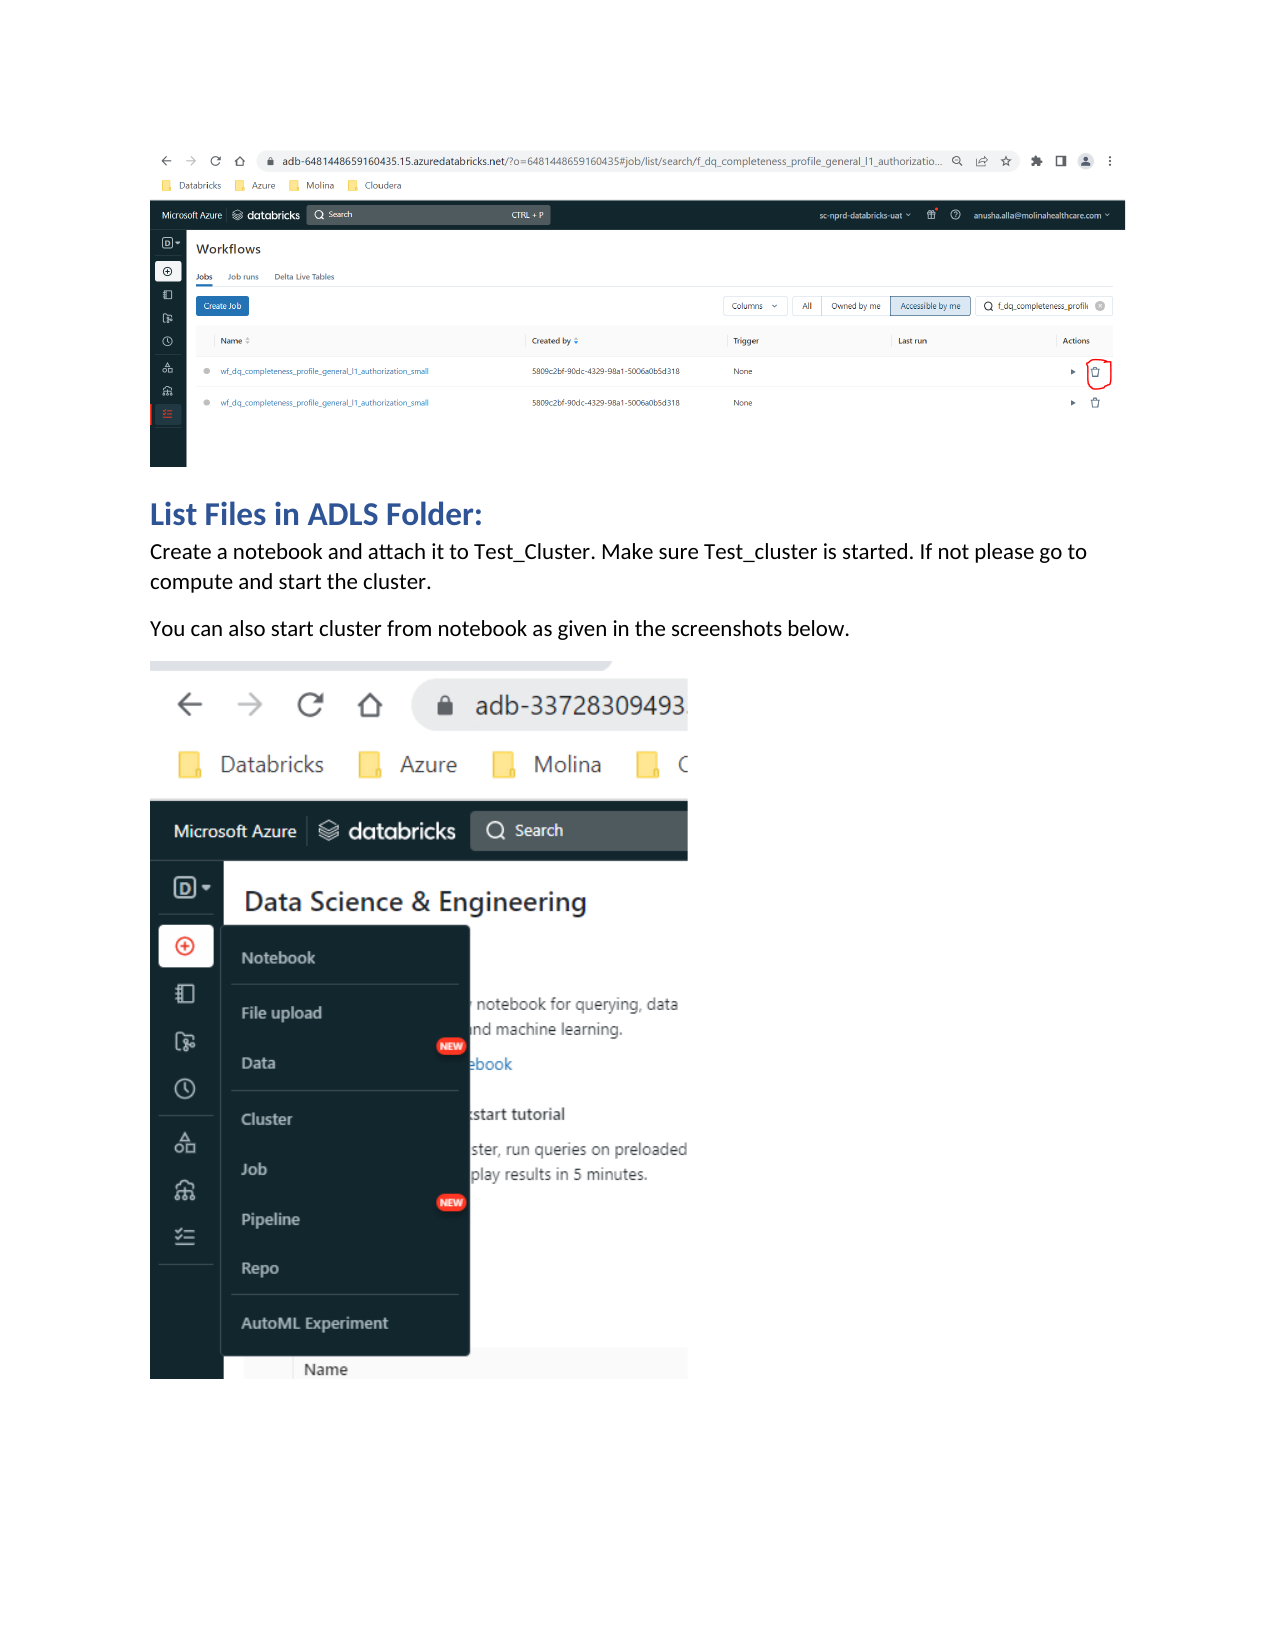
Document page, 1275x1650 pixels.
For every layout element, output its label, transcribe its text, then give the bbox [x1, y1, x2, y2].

subtitle List Files in ADLS Folder: [150, 493, 1125, 534]
text Create a notebook and attach it to Test_Cluster. Make sure Test_cluster is started. If not please go to compute and start the cluster. [150, 537, 1125, 596]
text You can also start cluster from notebook as given in the screenshots below. [150, 614, 1125, 642]
picture [150, 661, 688, 1379]
picture [150, 150, 1125, 467]
